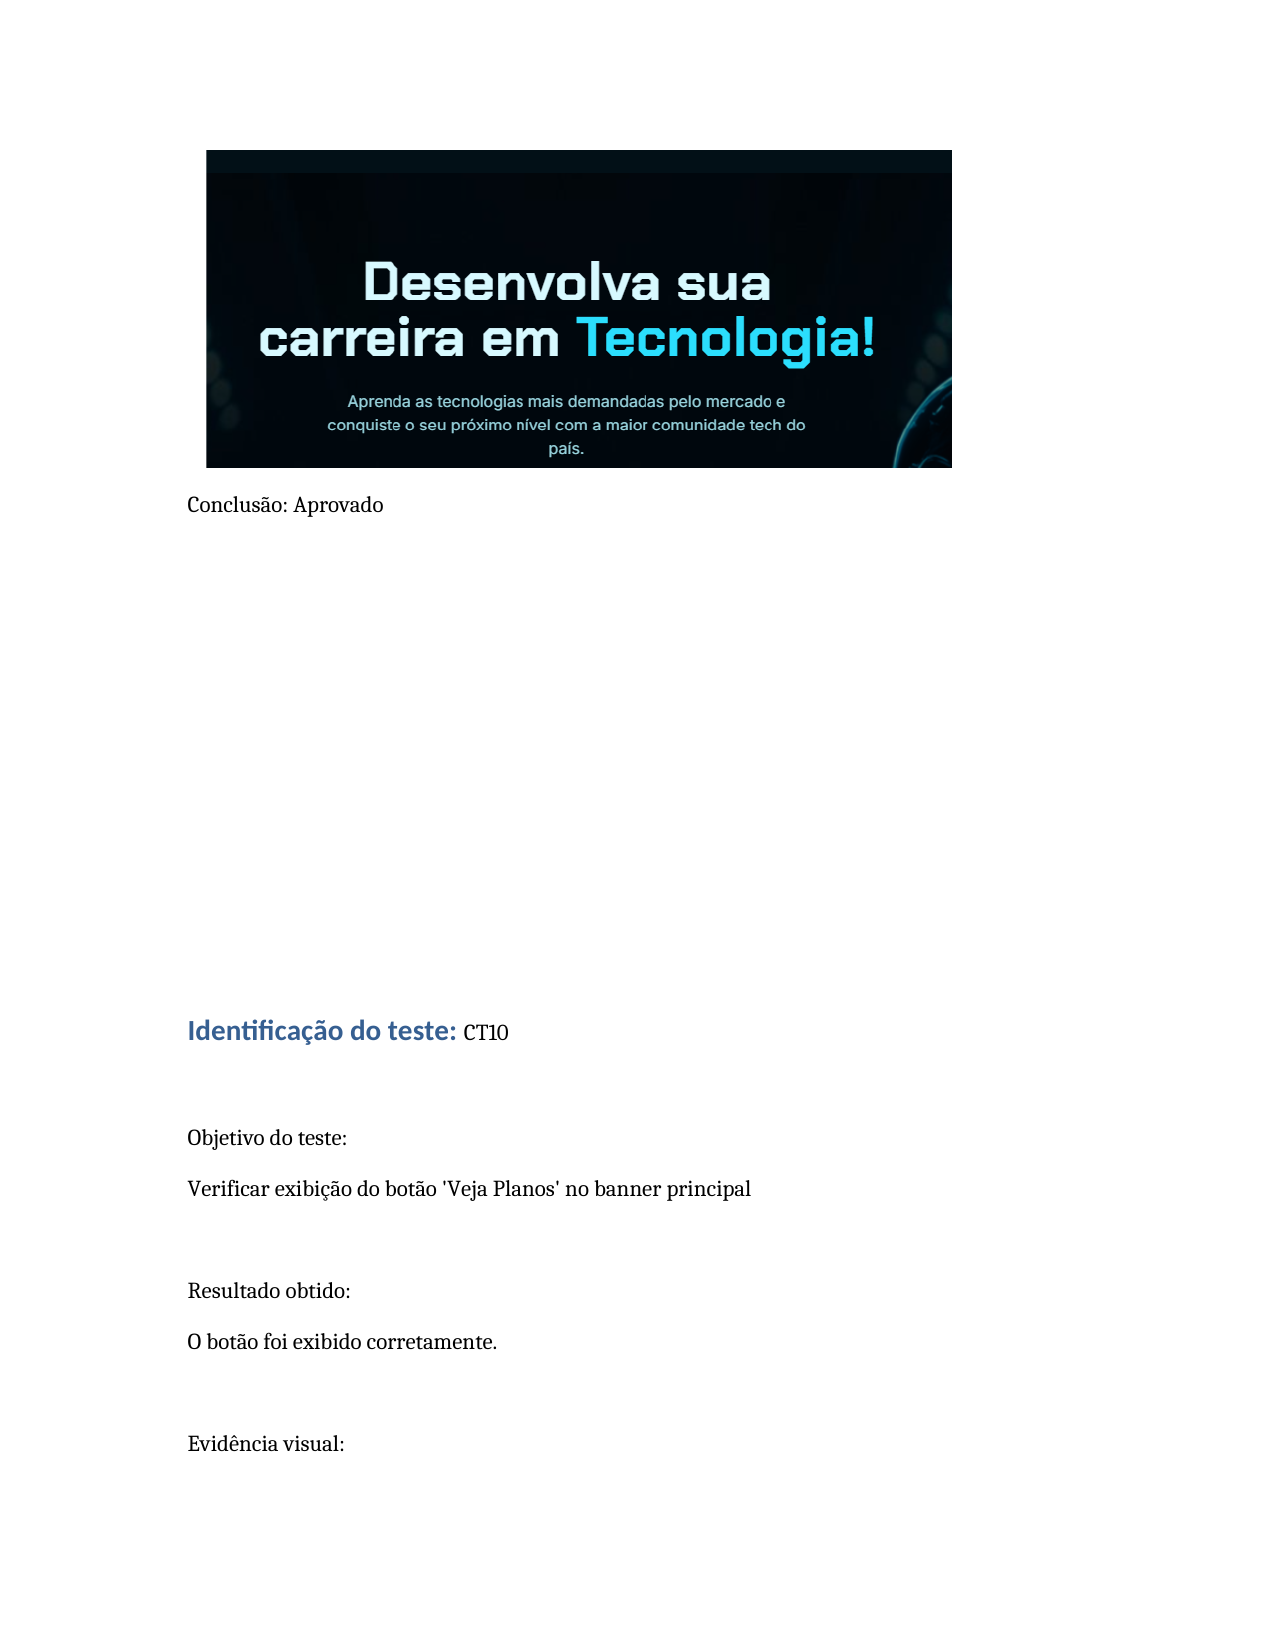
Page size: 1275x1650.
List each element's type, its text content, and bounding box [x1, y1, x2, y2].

text O botão foi exibido corretamente. [187, 1329, 1087, 1355]
text Identificação do teste: CT10 [187, 1012, 1087, 1047]
text Conclusão: Aprovado [187, 492, 1087, 518]
text Evidência visual: [187, 1431, 1087, 1457]
text Resultado obtido: [187, 1278, 1087, 1304]
text Objetivo do teste: [187, 1124, 1087, 1151]
text Verificar exibição do botão 'Veja Planos' no banner principal [187, 1176, 1087, 1202]
